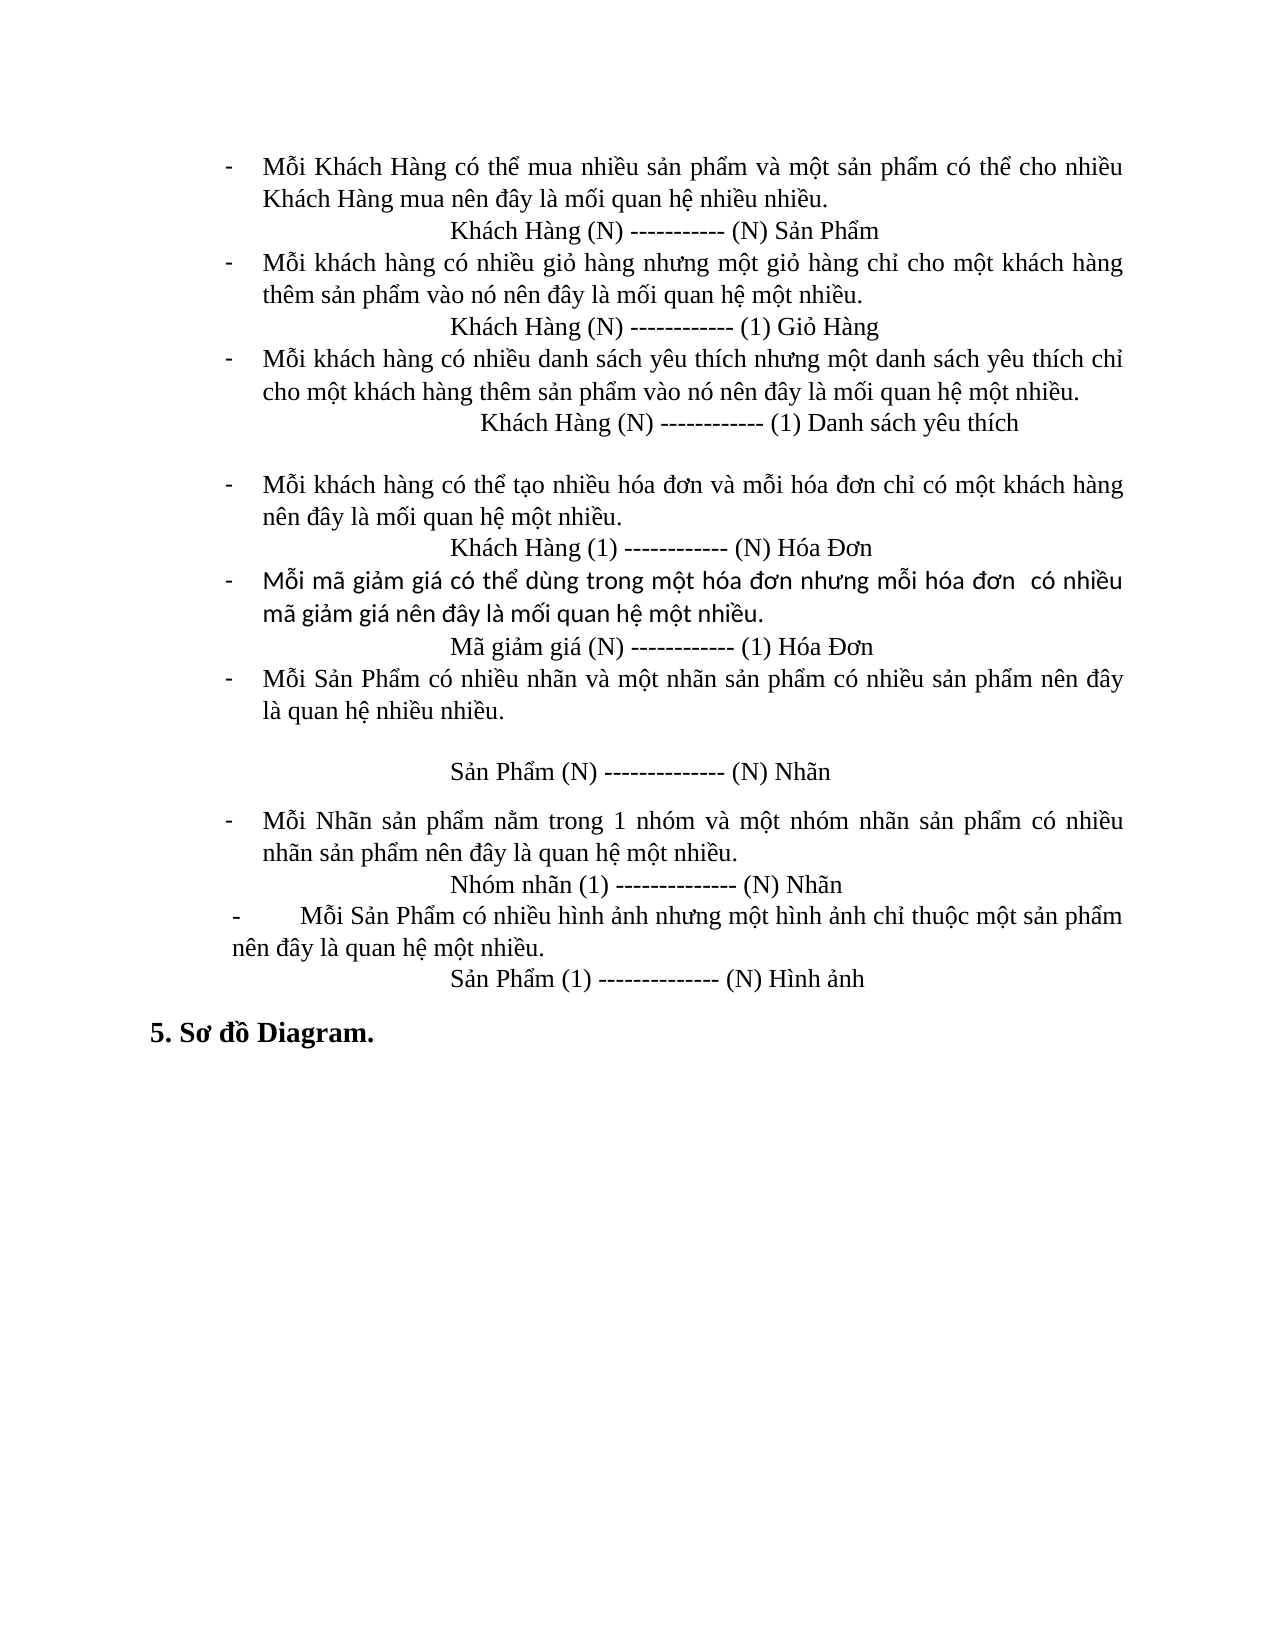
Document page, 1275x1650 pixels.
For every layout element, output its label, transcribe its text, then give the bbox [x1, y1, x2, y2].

text Khách Hàng (N) ------------ (1) Giỏ Hàng [412, 311, 1125, 341]
list Mỗi mã giảm giá có thể dùng trong một hóa đơn nhưng mỗi hóa đơn có nhiều mã giảm giá nên đây là mối quan hệ một nhiều. [225, 564, 1125, 629]
text Nhóm nhãn (1) -------------- (N) Nhãn [382, 869, 1125, 899]
list Mỗi khách hàng có nhiều danh sách yêu thích nhưng một danh sách yêu thích chỉ cho một khách hàng thêm sản phẩm vào nó nên đây là mối quan hệ một nhiều. [225, 342, 1125, 406]
list Mỗi Nhãn sản phẩm nằm trong 1 nhóm và một nhóm nhãn sản phẩm có nhiều nhãn sản phẩm nên đây là quan hệ một nhiều. [225, 804, 1125, 867]
list Mỗi khách hàng có nhiều giỏ hàng nhưng một giỏ hàng chỉ cho một khách hàng thêm sản phẩm vào nó nên đây là mối quan hệ một nhiều. [225, 246, 1125, 309]
text Khách Hàng (N) ----------- (N) Sản Phẩm [412, 215, 1125, 245]
list Mỗi Sản Phẩm có nhiều nhãn và một nhãn sản phẩm có nhiều sản phẩm nên đây là quan hệ nhiều nhiều. [225, 662, 1125, 725]
text Sản Phẩm (1) -------------- (N) Hình ảnh [382, 963, 1125, 993]
text Mã giảm giá (N) ------------ (1) Hóa Đơn [382, 631, 1125, 661]
text Sản Phẩm (N) -------------- (N) Nhãn [382, 756, 1125, 786]
list Mỗi khách hàng có thể tạo nhiều hóa đơn và mỗi hóa đơn chỉ có một khách hàng nên đây là mối quan hệ một nhiều. [225, 468, 1125, 531]
text - Mỗi Sản Phẩm có nhiều hình ảnh nhưng một hình ảnh chỉ thuộc một sản phẩm nên đây là quan hệ một nhiều. [232, 900, 1125, 962]
text Khách Hàng (N) ------------ (1) Danh sách yêu thích [307, 407, 1125, 437]
text Khách Hàng (1) ------------ (N) Hóa Đơn [382, 532, 1125, 562]
text 5. Sơ đồ Diagram. [150, 1015, 1125, 1049]
list Mỗi Khách Hàng có thể mua nhiều sản phẩm và một sản phẩm có thể cho nhiều Khách Hàng mua nên đây là mối quan hệ nhiều nhiều. [225, 150, 1125, 213]
